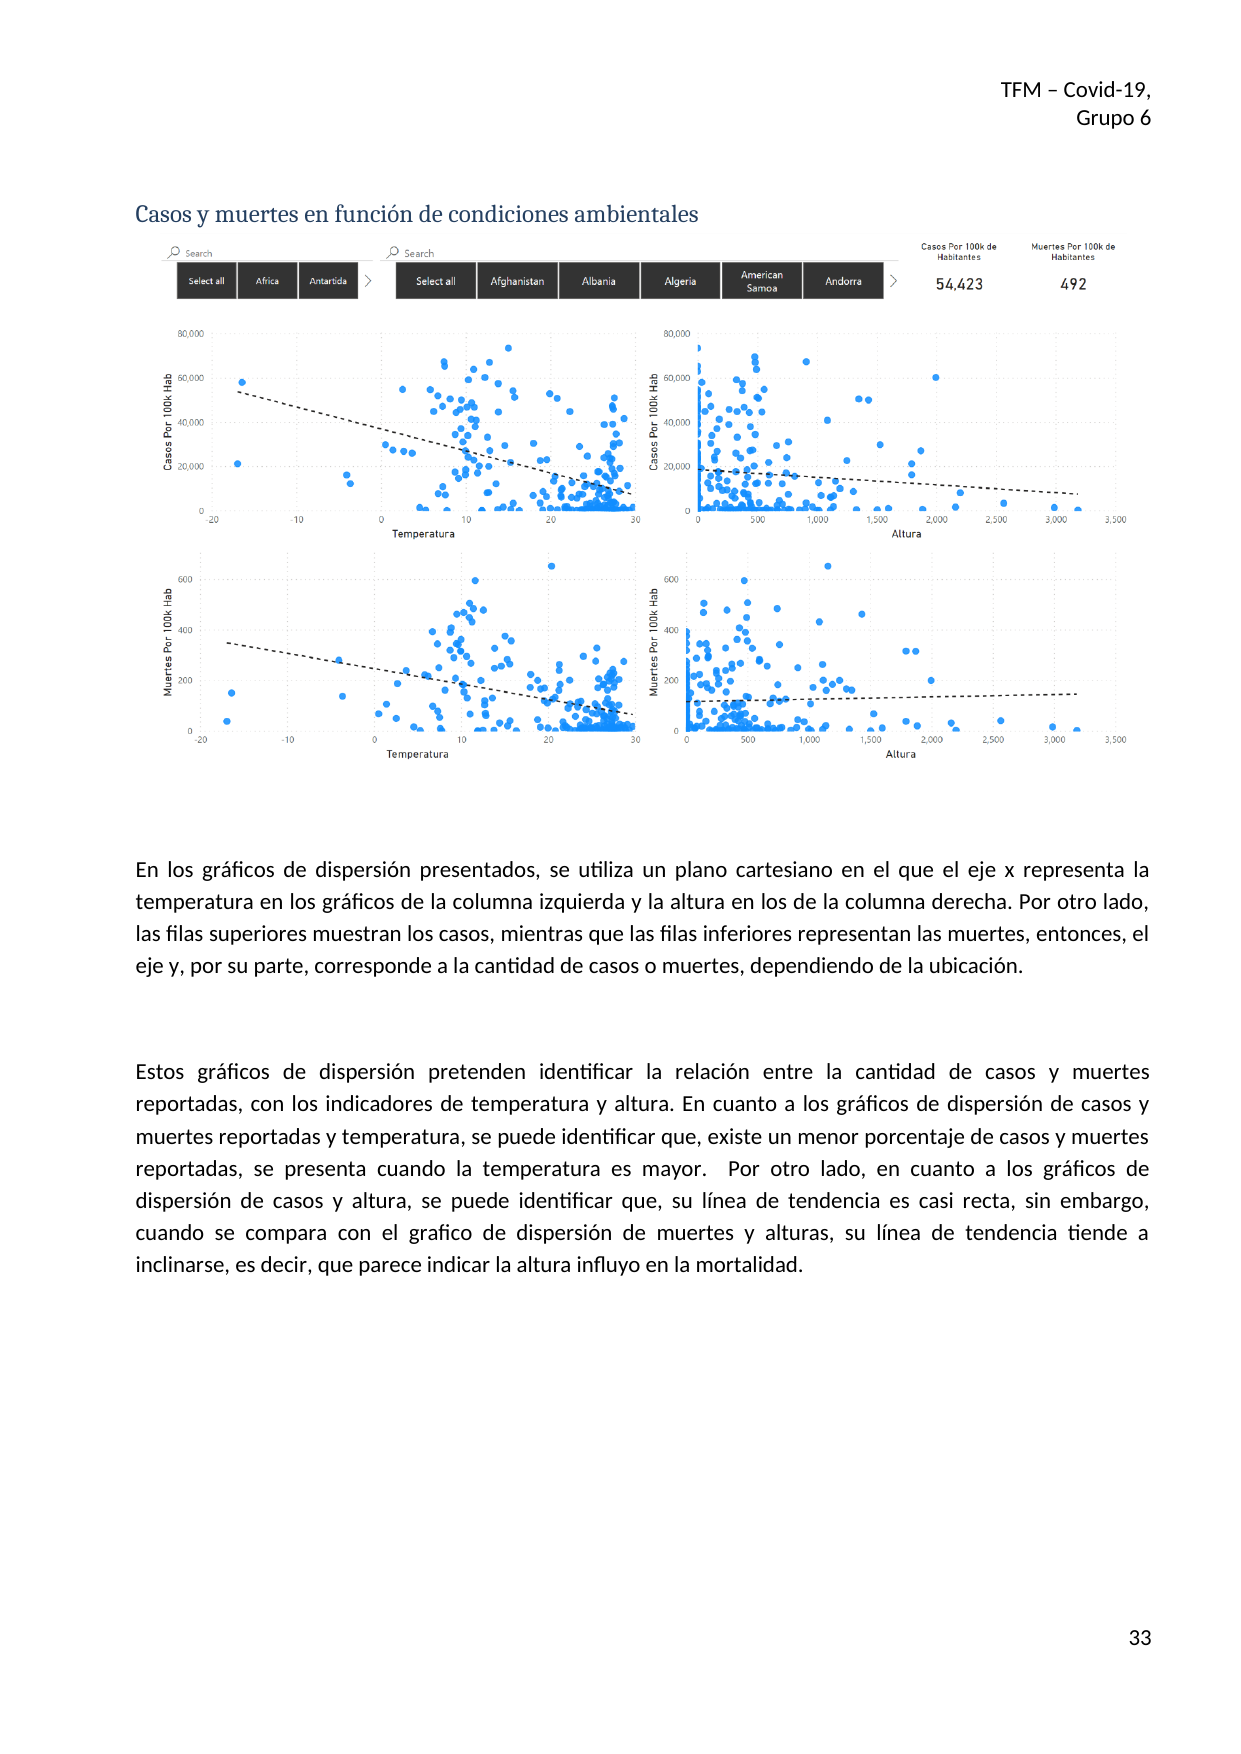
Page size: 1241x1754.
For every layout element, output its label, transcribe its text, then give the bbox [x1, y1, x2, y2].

picture [159, 233, 1128, 776]
text Estos gráficos de dispersión pretenden identificar la relación entre la cantidad de casos y muertes reportadas, con los indicadores de temperatura y altura. En cuanto a los gráficos de dispersión de casos y muertes reportadas y temperatura, se puede identificar que, existe un menor porcentaje de casos y muertes reportadas, se presenta cuando la temperatura es mayor. Por otro lado, en cuanto a los gráficos de dispersión de casos y altura, se puede identificar que, su línea de tendencia es casi recta, sin embargo, cuando se compara con el grafico de dispersión de muertes y alturas, su línea de tendencia tiende a inclinarse, es decir, que parece indicar la altura influyo en la mortalidad. [135, 1057, 1151, 1278]
subtitle Casos y muertes en función de condiciones ambientales [135, 200, 1151, 229]
text En los gráficos de dispersión presentados, se utiliza un plano cartesiano en el que el eje x representa la temperatura en los gráficos de la columna izquierda y la altura en los de la columna derecha. Por otro lado, las filas superiores muestran los casos, mientras que las filas inferiores representan las muertes, entonces, el eje y, por su parte, corresponde a la cantidad de casos o muertes, dependiendo de la ubicación. [135, 855, 1151, 979]
